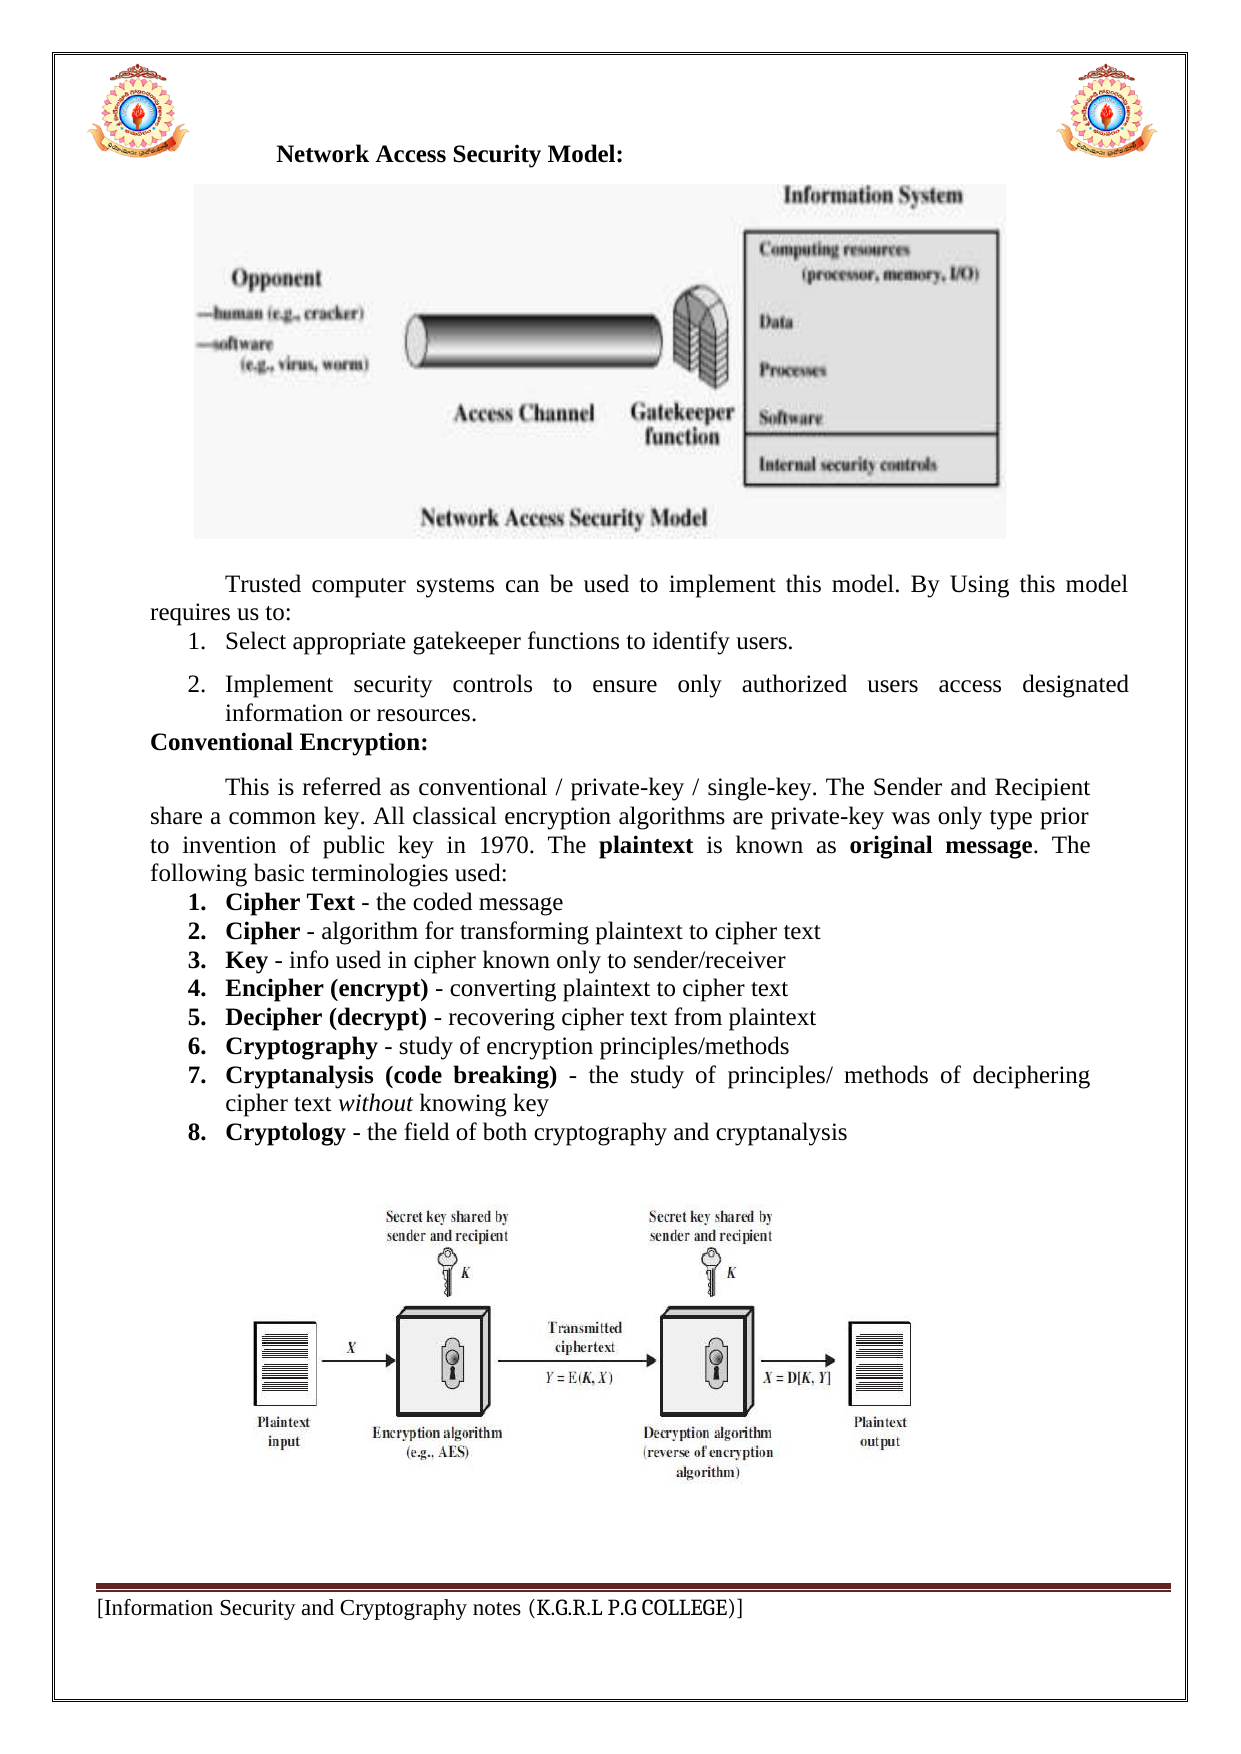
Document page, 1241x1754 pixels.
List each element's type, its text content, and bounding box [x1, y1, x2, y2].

list Encipher (encrypt) - converting plaintext to cipher text [188, 973, 1171, 1002]
list Cryptography - study of encryption principles/methods [188, 1031, 1171, 1060]
list Decipher (decrypt) - recovering cipher text from plaintext [188, 1002, 1171, 1031]
list Key - info used in cipher known only to sender/receiver [188, 945, 1171, 973]
list Cryptology - the field of both cryptography and cryptanalysis [188, 1117, 1171, 1146]
list Cipher Text - the coded message [188, 887, 1171, 916]
text This is referred as conventional / private-key / single-key. The Sender and Recipient share a common key. All classical encryption algorithms are private-key was only type prior to invention of public key in 1970. The plaintext is known as original message. The following basic terminologies used: [150, 772, 1091, 887]
picture [193, 184, 1007, 539]
list Cipher - algorithm for transforming plaintext to cipher text [188, 916, 1171, 945]
list Cryptanalysis (code breaking) - the study of principles/ methods of deciphering cipher text without knowing key [188, 1060, 1091, 1117]
picture [73, 62, 204, 156]
subtitle Conventional Encryption: [150, 727, 1171, 756]
picture [253, 1203, 919, 1484]
text Trusted computer systems can be used to implement this model. By Using this model requires us to: [150, 569, 1129, 626]
picture [1042, 62, 1172, 156]
list Select appropriate gatekeeper functions to identify users. [187, 626, 1129, 655]
list Implement security controls to ensure only authorized users access designated information or resources. [187, 669, 1129, 727]
subtitle Network Access Security Model: [150, 139, 1171, 168]
